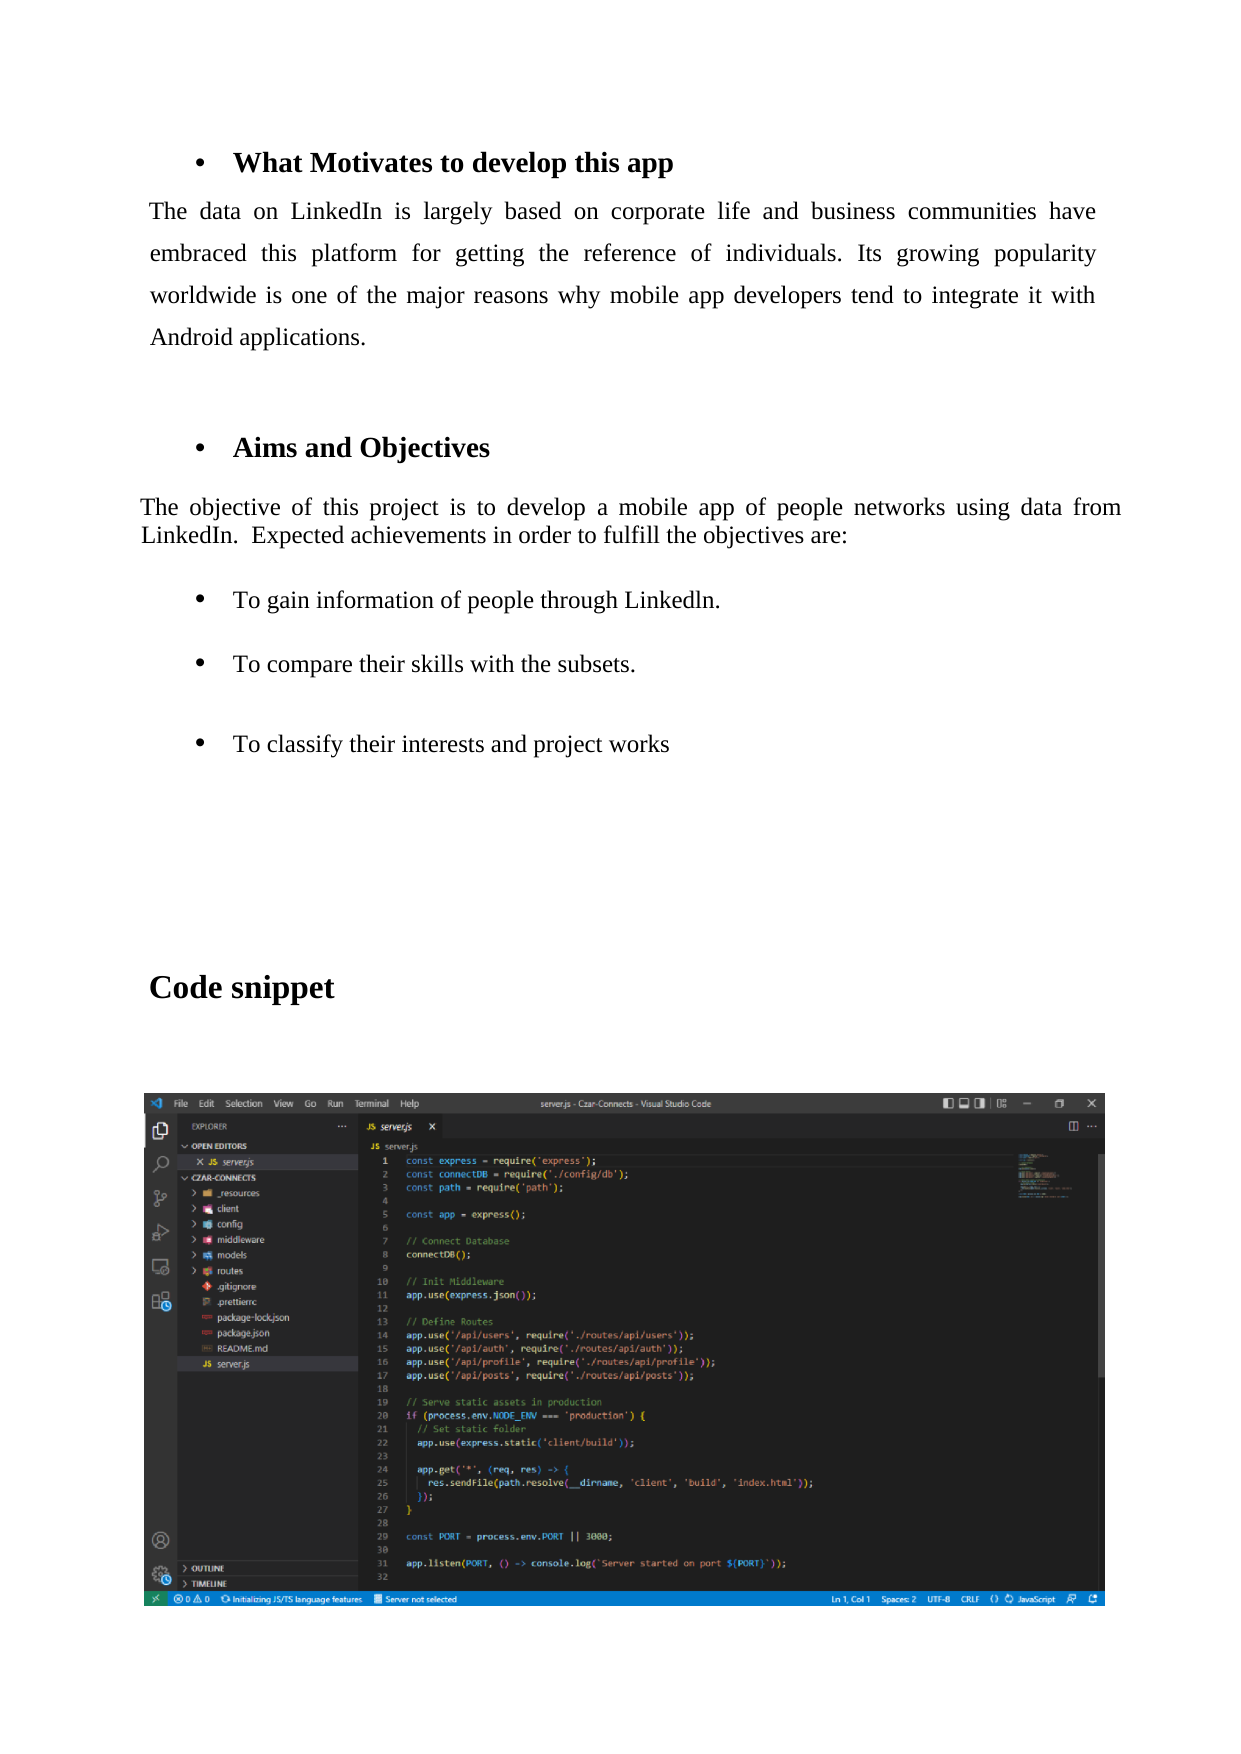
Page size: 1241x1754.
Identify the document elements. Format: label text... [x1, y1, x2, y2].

list Aims and Objectives [195, 430, 1122, 464]
subtitle Code snippet [148, 967, 1122, 1005]
list To compare their skills with the subsets. [195, 645, 1122, 679]
list What Motivates to develop this app [195, 145, 1122, 179]
text The objective of this project is to develop a mobile app of people networks using data from LinkedIn. Expected achievements in order to fulfill the objectives are: [140, 494, 1122, 549]
picture [143, 1092, 1105, 1606]
list To gain information of people through Linkedln. [195, 581, 1122, 614]
text The data on LinkedIn is largely based on corporate life and business communities have embraced this platform for getting the reference of individuals. Its growing popularity worldwide is one of the major reasons why mobile app developers tend to integrate it with Android applications. [148, 196, 1098, 350]
list To classify their interests and project works [195, 725, 1122, 758]
